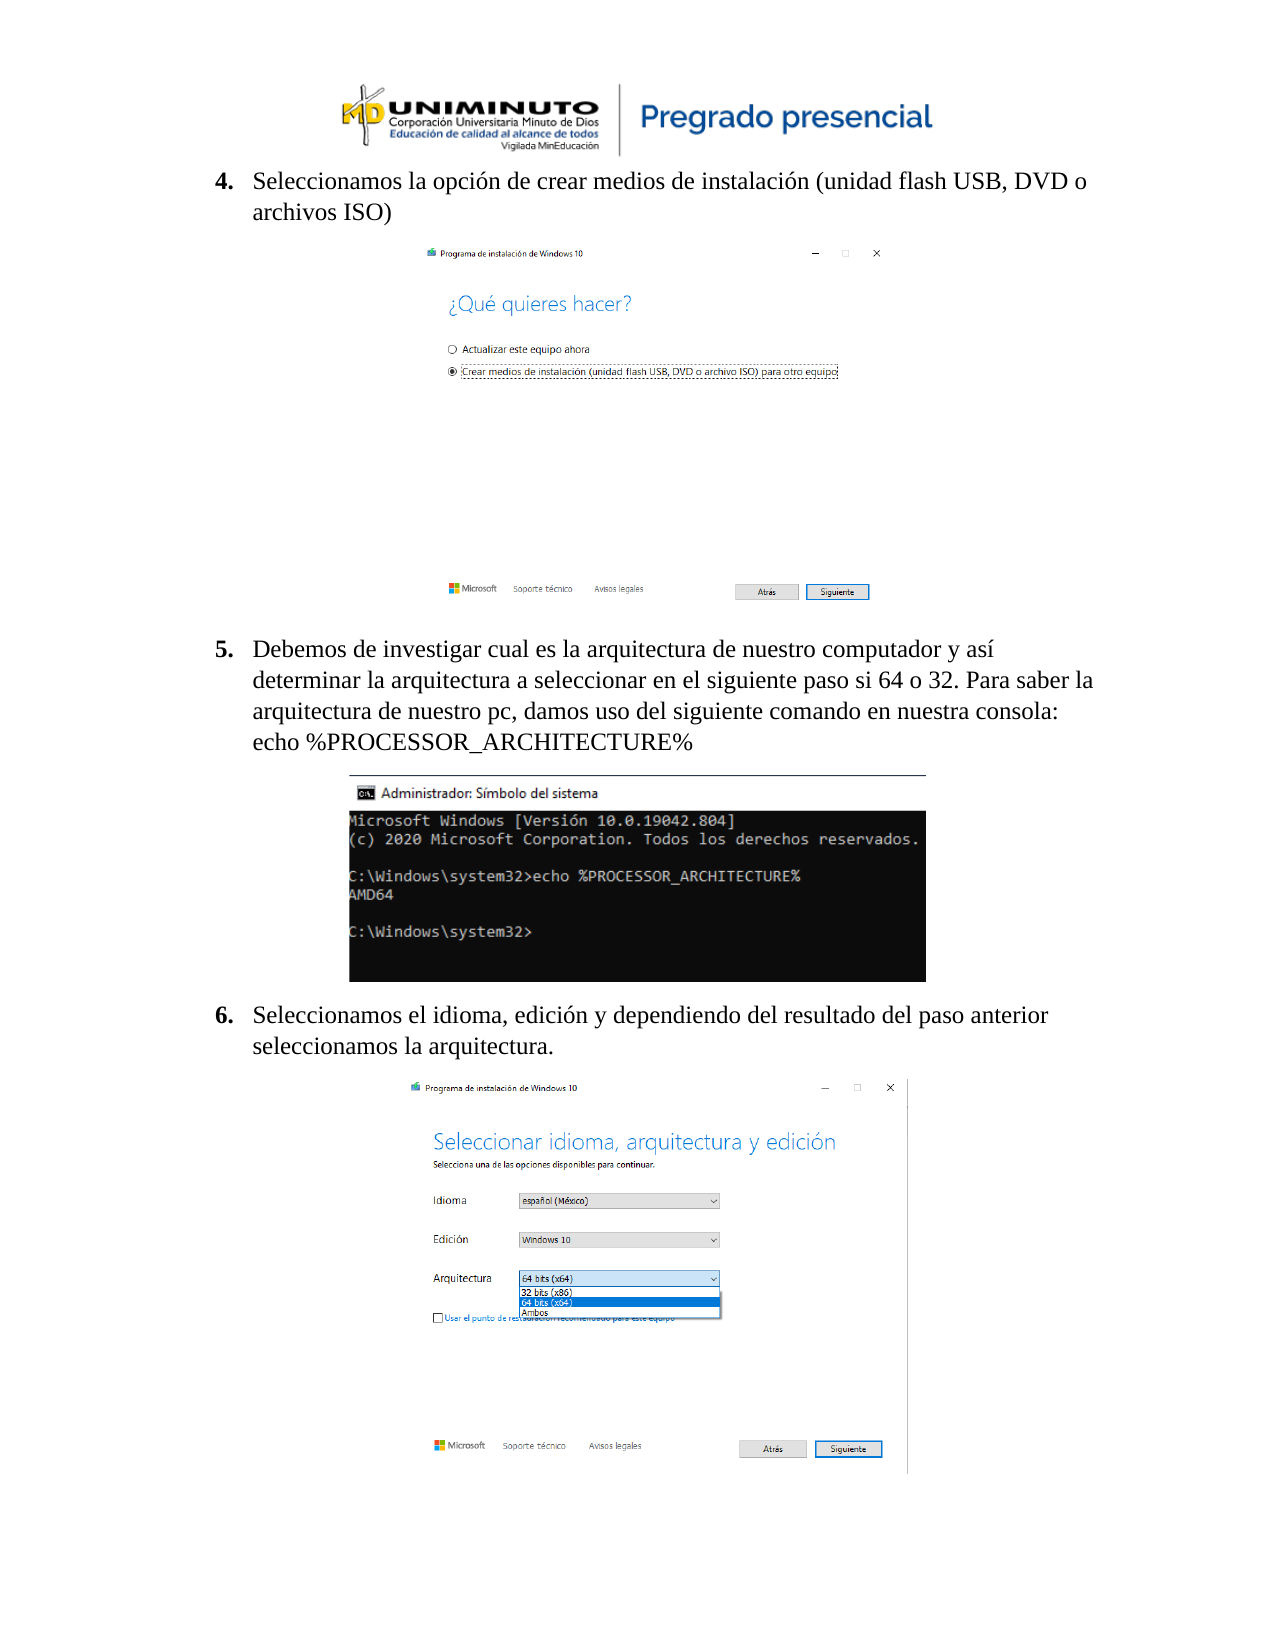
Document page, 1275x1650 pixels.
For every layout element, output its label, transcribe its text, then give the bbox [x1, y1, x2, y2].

picture [422, 245, 890, 616]
picture [404, 1079, 908, 1474]
picture [349, 775, 926, 982]
list Debemos de investigar cual es la arquitectura de nuestro computador y así determinar la arquitectura a seleccionar en el siguiente paso si 64 o 32. Para saber la arquitectura de nuestro pc, damos uso del siguiente comando en nuestra consola: echo %PROCESSOR_ARCHITECTURE% [215, 634, 1098, 756]
list Seleccionamos la opción de crear medios de instalación (unidad flash USB, DVD o archivos ISO) [215, 167, 1098, 226]
picture [177, 73, 1098, 167]
list Seleccionamos el idioma, edición y dependiendo del resultado del paso anterior seleccionamos la arquitectura. [215, 1000, 1098, 1060]
